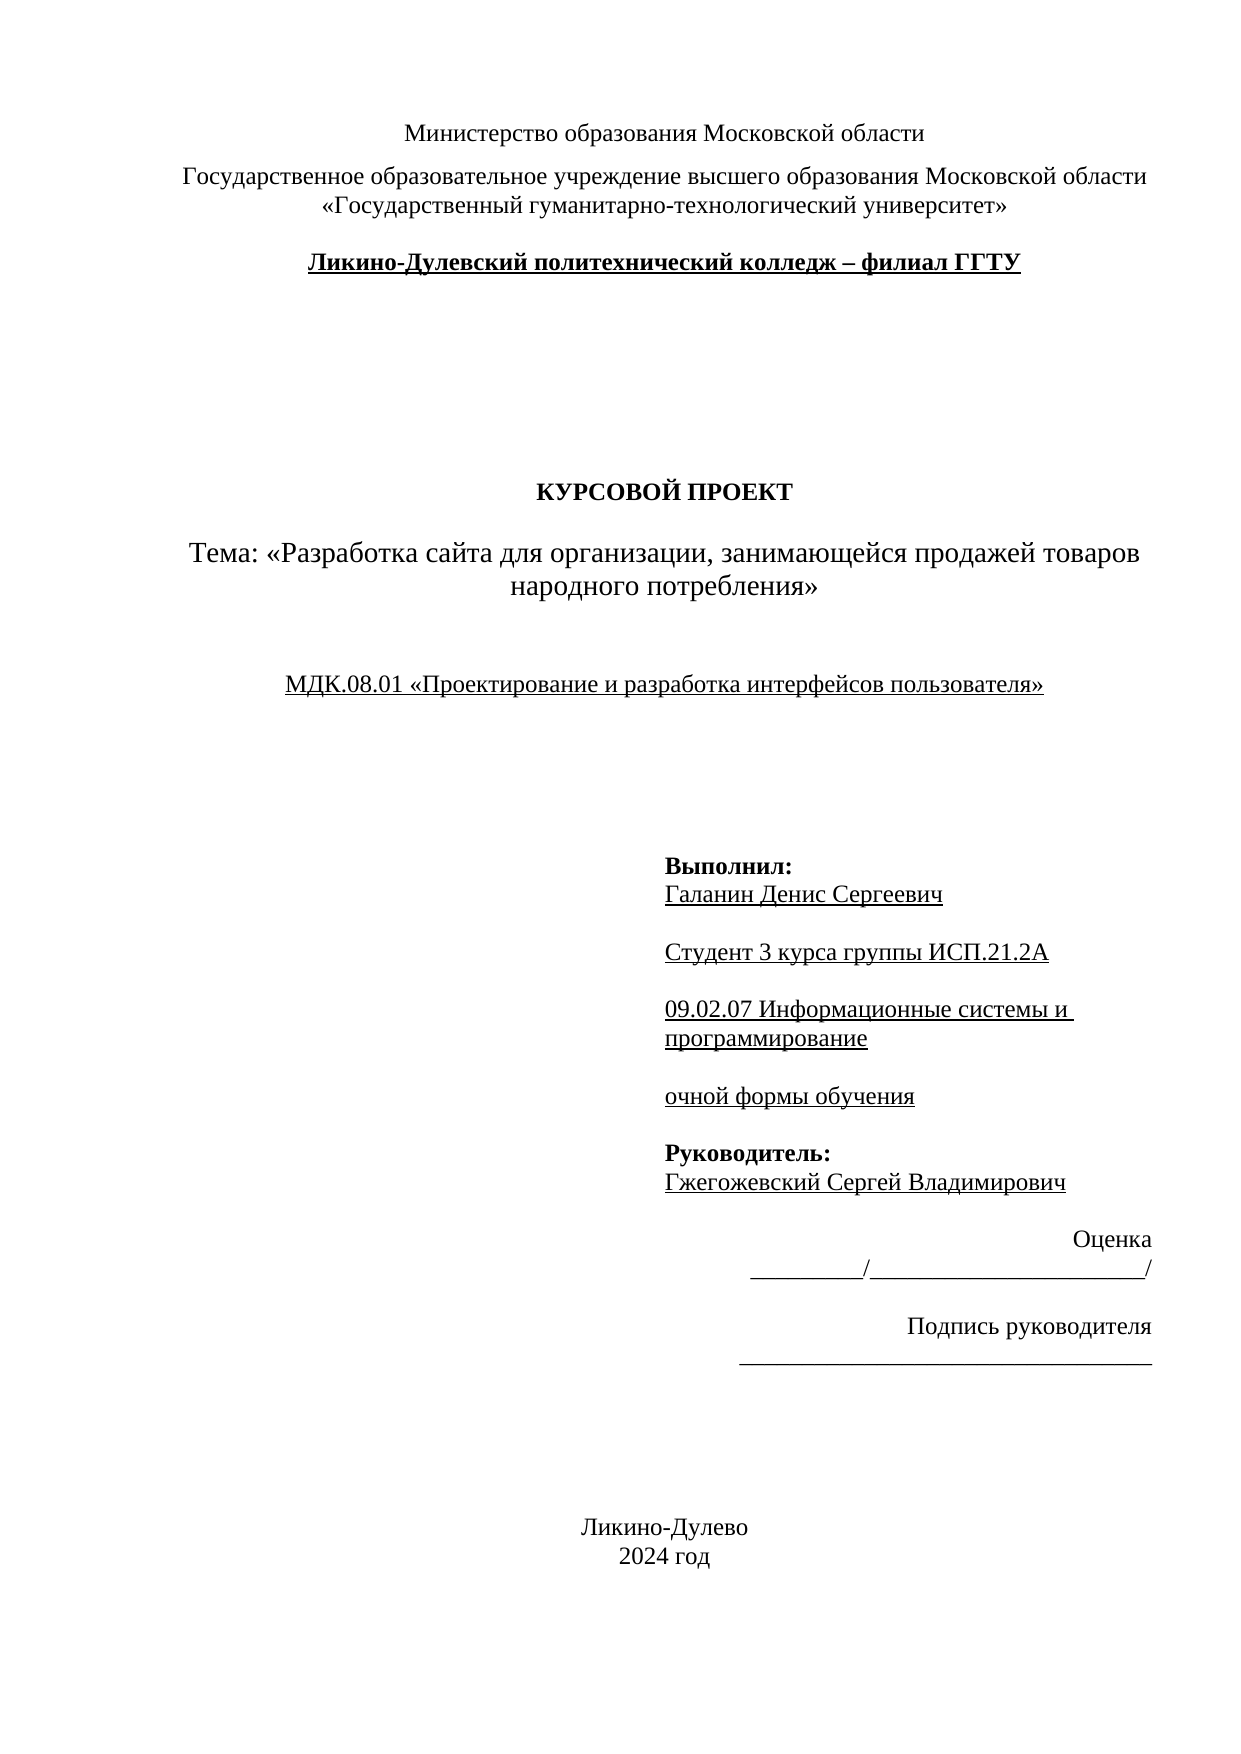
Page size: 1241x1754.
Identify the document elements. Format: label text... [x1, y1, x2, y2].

text Гжегожевский Сергей Владимирович [664, 1167, 1152, 1196]
text Подпись руководителя [664, 1311, 1152, 1339]
text 09.02.07 Информационные системы и программирование [664, 994, 1152, 1052]
text 2024 год [177, 1541, 1152, 1569]
text _________/______________________/ [664, 1253, 1152, 1282]
text Оценка [664, 1224, 1152, 1253]
text очной формы обучения [664, 1081, 1152, 1109]
text МДК.08.01 «Проектирование и разработка интерфейсов пользователя» [177, 669, 1152, 698]
text Выполнил: [664, 851, 1152, 879]
text Министерство образования Московской области [177, 118, 1152, 147]
text Ликино-Дулево [177, 1512, 1152, 1541]
text Ликино-Дулевский политехнический колледж – филиал ГГТУ [177, 247, 1152, 276]
text Студент 3 курса группы ИСП.21.2А [664, 937, 1152, 966]
text «Государственный гуманитарно-технологический университет» [177, 190, 1152, 219]
text Руководитель: [177, 1138, 1152, 1167]
text Галанин Денис Сергеевич [664, 879, 1152, 908]
text Государственное образовательное учреждение высшего образования Московской области [177, 161, 1152, 190]
text Тема: «Разработка сайта для организации, занимающейся продажей товаров народного потребления» [177, 535, 1152, 602]
text КУРСОВОЙ ПРОЕКТ [177, 477, 1152, 506]
text _________________________________ [664, 1339, 1152, 1368]
